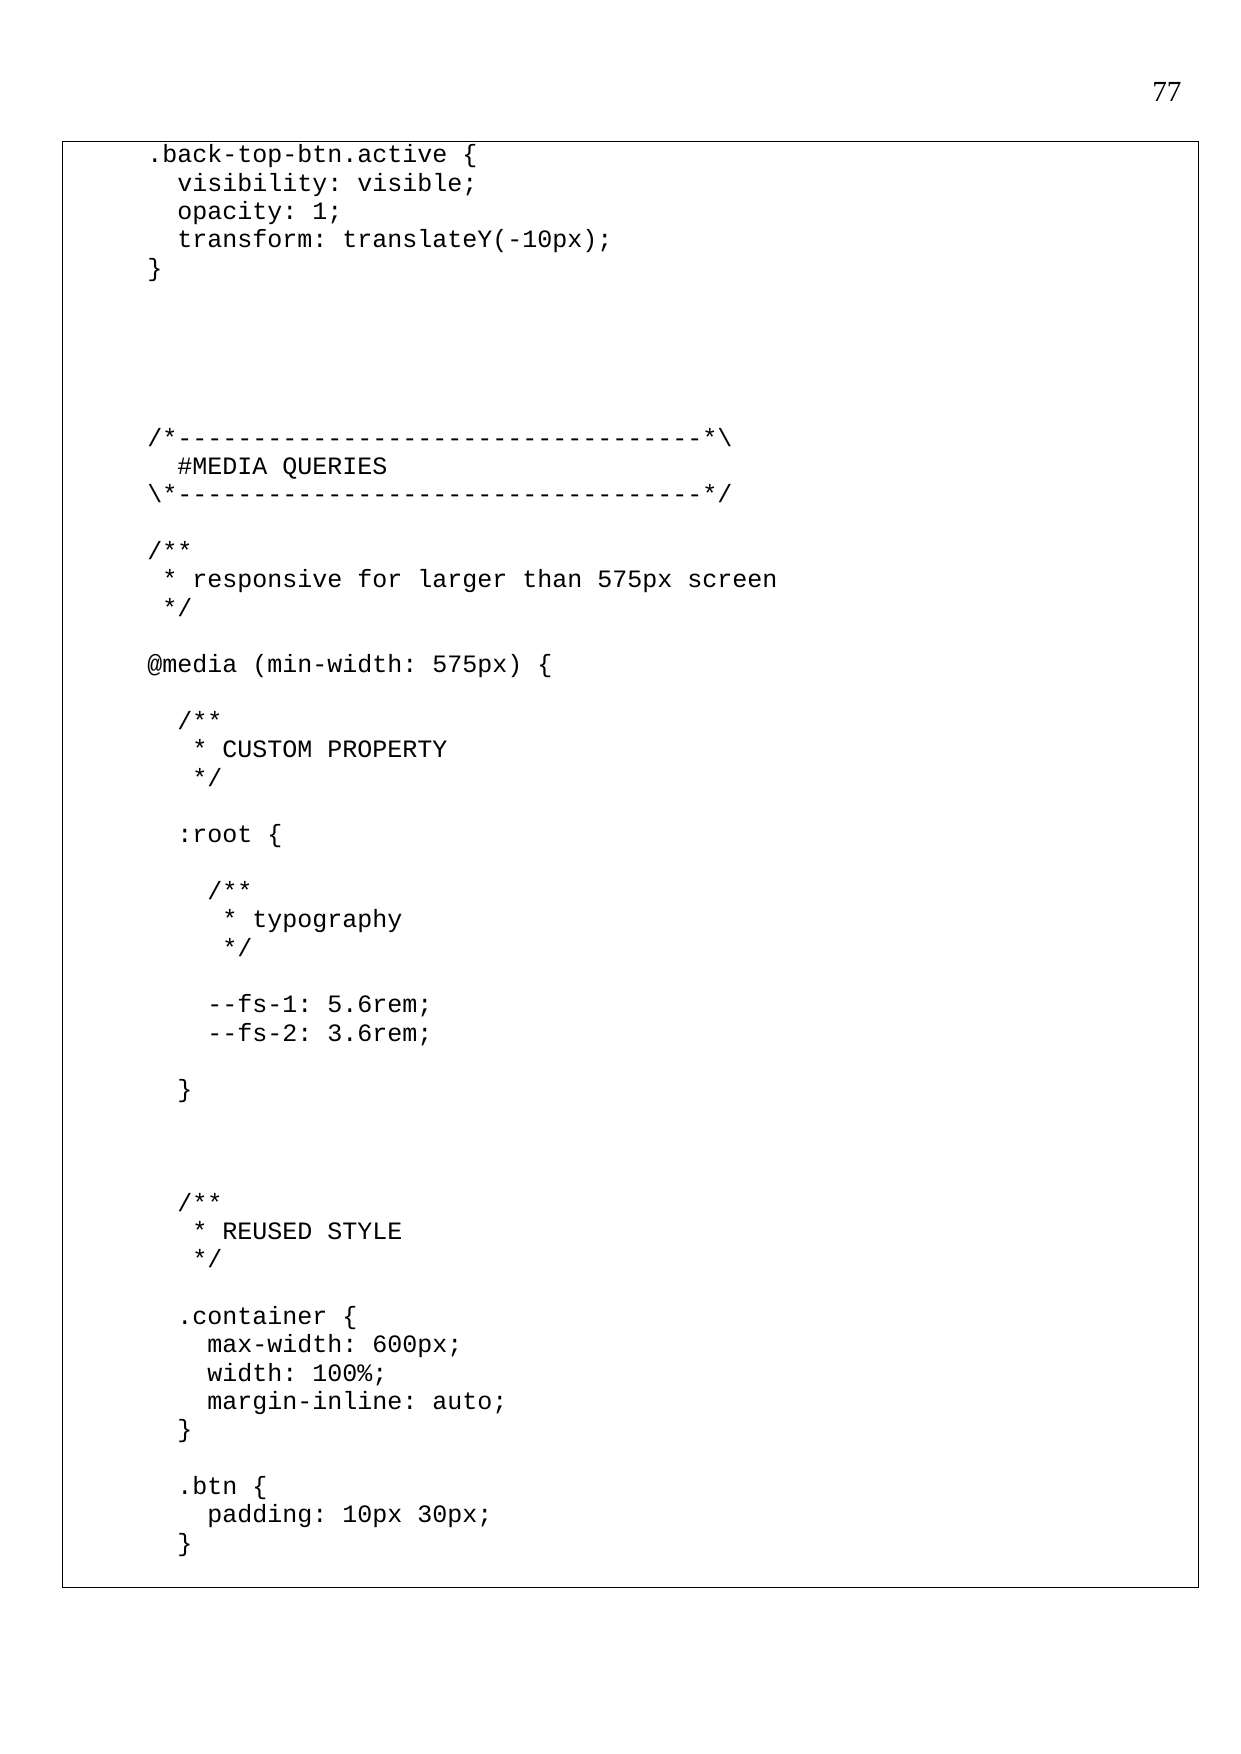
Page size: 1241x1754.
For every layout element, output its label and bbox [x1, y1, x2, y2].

table_header [63, 142, 1198, 1587]
